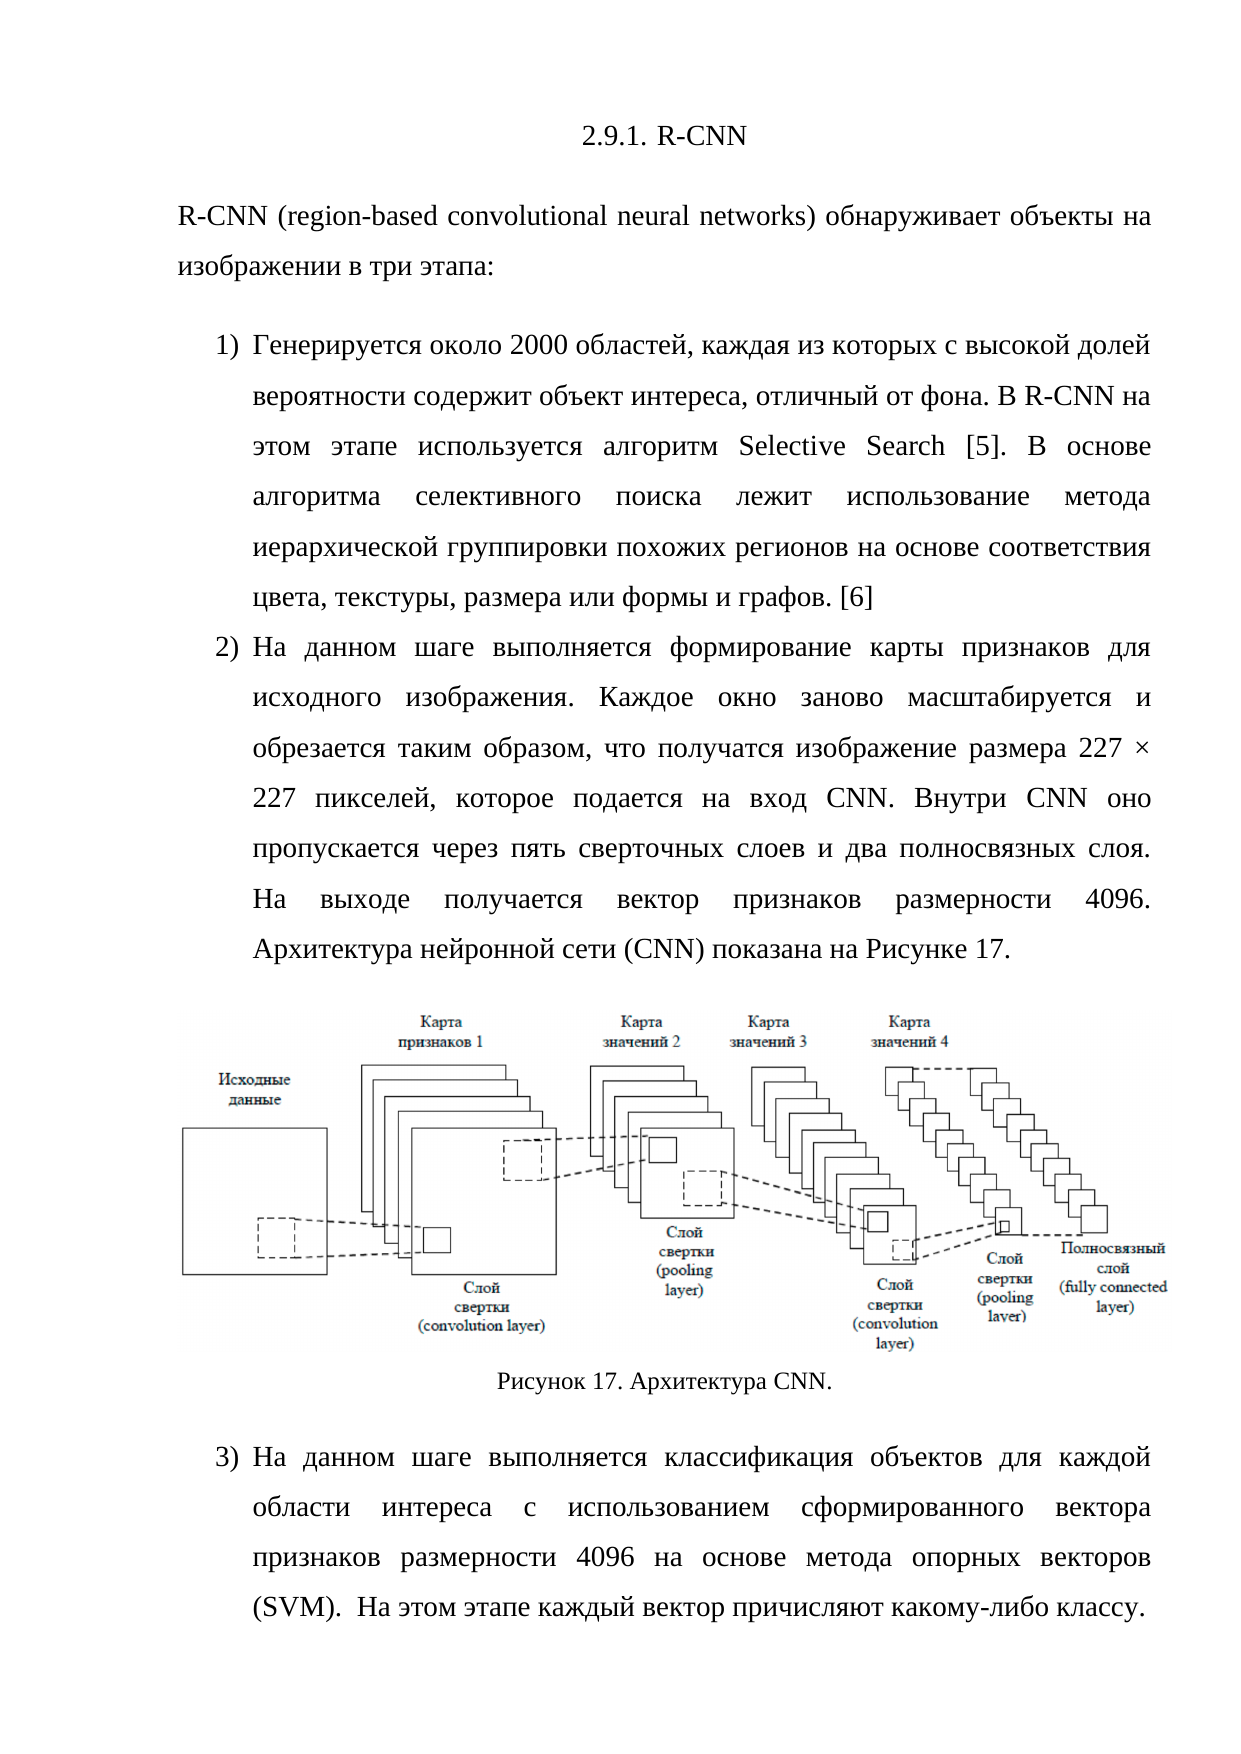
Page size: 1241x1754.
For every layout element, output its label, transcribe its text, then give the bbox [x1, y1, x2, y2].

list Генерируется около 2000 областей, каждая из которых с высокой долей вероятности содержит объект интереса, отличный от фона. В R-CNN на этом этапе используется алгоритм Selective Search [5]. В основе алгоритма селективного поиска лежит использование метода иерархической группировки похожих регионов на основе соответствия цвета, текстуры, размера или формы и графов. [6] [215, 327, 1152, 612]
picture [177, 1039, 1172, 1382]
subtitle R-CNN [177, 118, 1152, 152]
text Рисунок 17. Архитектура CNN. [177, 1382, 1152, 1424]
list На данном шаге выполняется формирование карты признаков для исходного изображения. Каждое окно заново масштабируется и обрезается таким образом, что получатся изображение размера 227 × 227 пикселей, которое подается на вход CNN. Внутри CNN оно пропускается через пять сверточных слоев и два полносвязных слоя. На выходе получается вектор признаков размерности 4096. Архитектура нейронной сети (CNN) показана на Рисунке 17. [215, 658, 1152, 994]
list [215, 1468, 1152, 1552]
text R-CNN (region-based convolutional neural networks) обнаруживает объекты на изображении в три этапа: [177, 198, 1152, 281]
